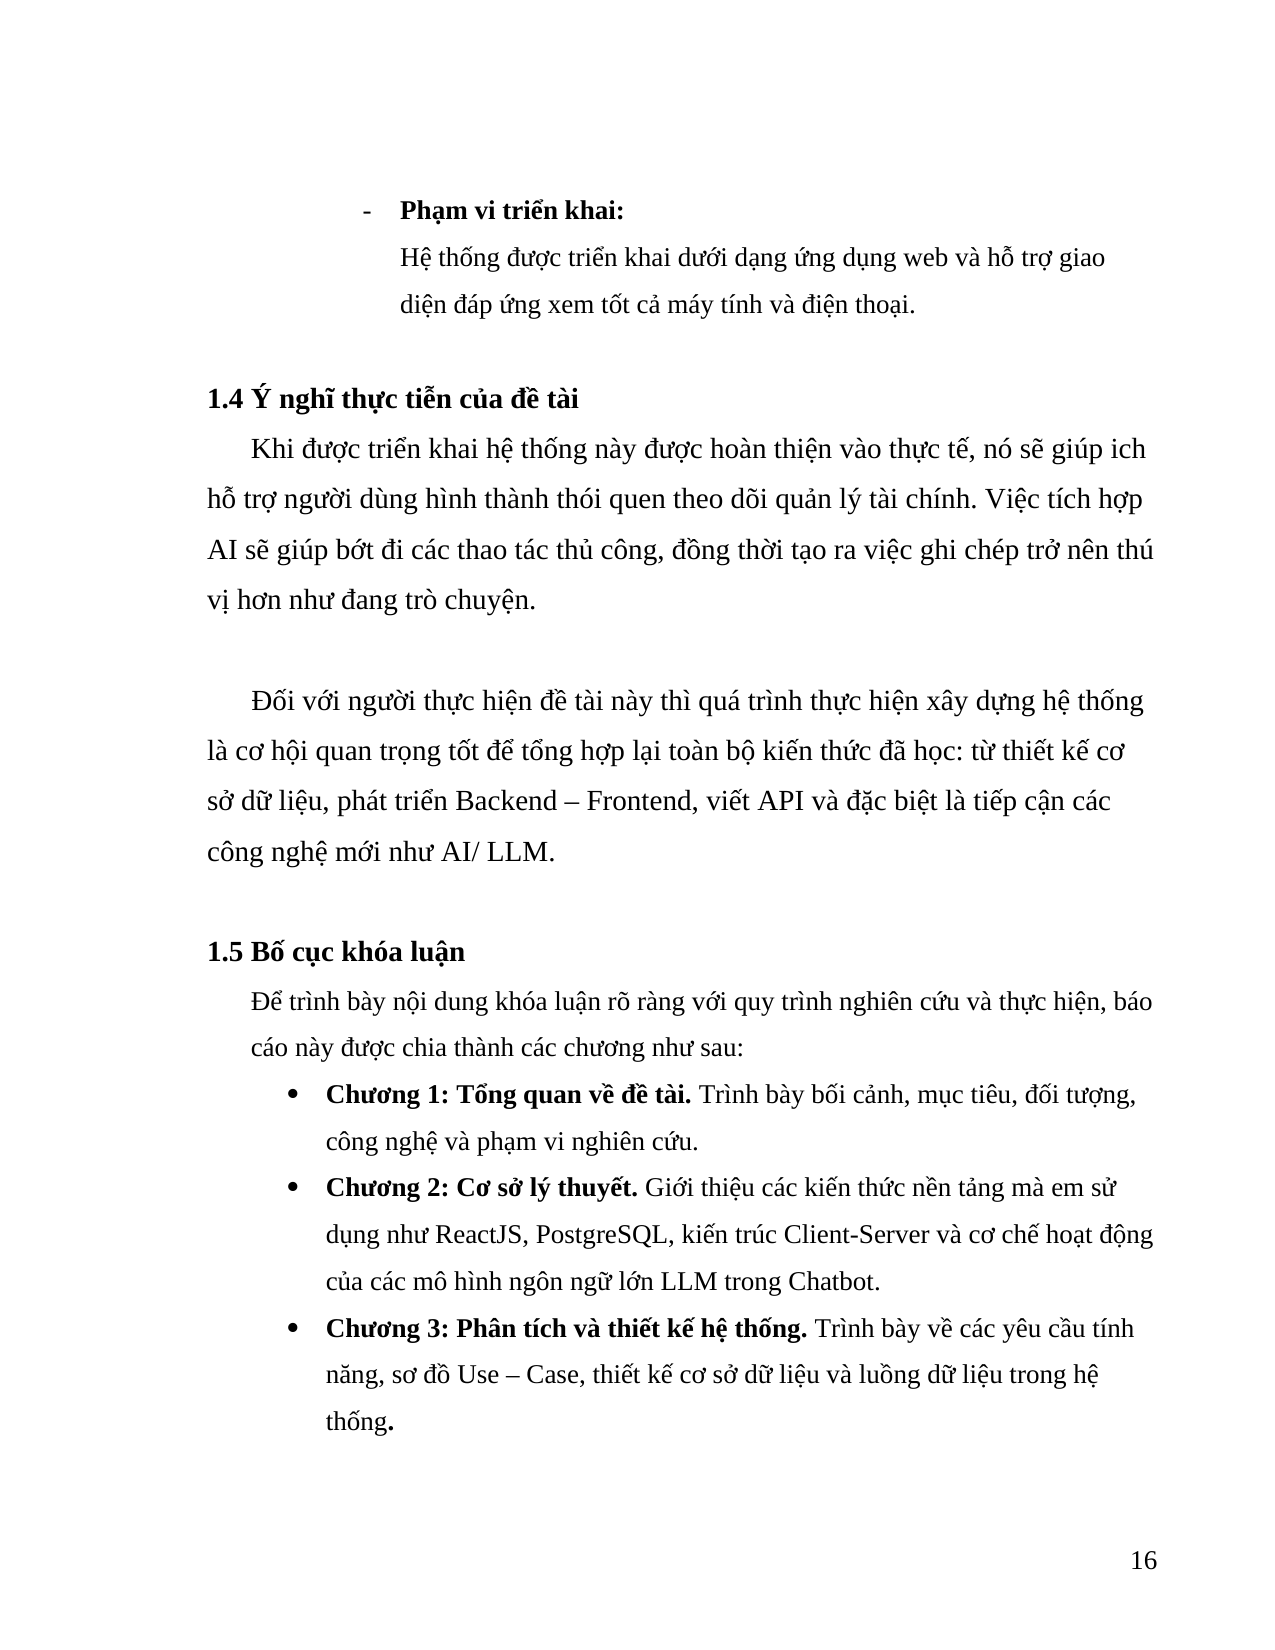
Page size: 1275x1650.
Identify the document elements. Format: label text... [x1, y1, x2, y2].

text Để trình bày nội dung khóa luận rõ ràng với quy trình nghiên cứu và thực hiện, báo cáo này được chia thành các chương như sau: [251, 985, 1157, 1063]
list Bố cục khóa luận [207, 934, 1157, 968]
list Chương 1: Tổng quan về đề tài. Trình bày bối cảnh, mục tiêu, đối tượng, công nghệ và phạm vi nghiên cứu. [288, 1078, 1157, 1156]
list Chương 2: Cơ sở lý thuyết. Giới thiệu các kiến thức nền tảng mà em sử dụng như ReactJS, PostgreSQL, kiến trúc Client-Server và cơ chế hoạt động của các mô hình ngôn ngữ lớn LLM trong Chatbot. [288, 1172, 1157, 1296]
list Khi được triển khai hệ thống này được hoàn thiện vào thực tế, nó sẽ giúp ich hỗ trợ người dùng hình thành thói quen theo dõi quản lý tài chính. Việc tích hợp AI sẽ giúp bớt đi các thao tác thủ công, đồng thời tạo ra việc ghi chép trở nên thú vị hơn như đang trò chuyện. [207, 431, 1157, 616]
list Ý nghĩ thực tiễn của đề tài [207, 381, 1157, 414]
list Phạm vi triển khai: [362, 194, 1157, 226]
list Hệ thống được triển khai dưới dạng ứng dụng web và hỗ trợ giao diện đáp ứng xem tốt cả máy tính và điện thoại. [400, 241, 1157, 319]
list Đối với người thực hiện đề tài này thì quá trình thực hiện xây dựng hệ thống là cơ hội quan trọng tốt để tổng hợp lại toàn bộ kiến thức đã học: từ thiết kế cơ sở dữ liệu, phát triển Backend – Frontend, viết API và đặc biệt là tiếp cận các công nghệ mới như AI/ LLM. [207, 683, 1157, 867]
list Chương 3: Phân tích và thiết kế hệ thống. Trình bày về các yêu cầu tính năng, sơ đồ Use – Case, thiết kế cơ sở dữ liệu và luồng dữ liệu trong hệ thống. [288, 1312, 1157, 1436]
